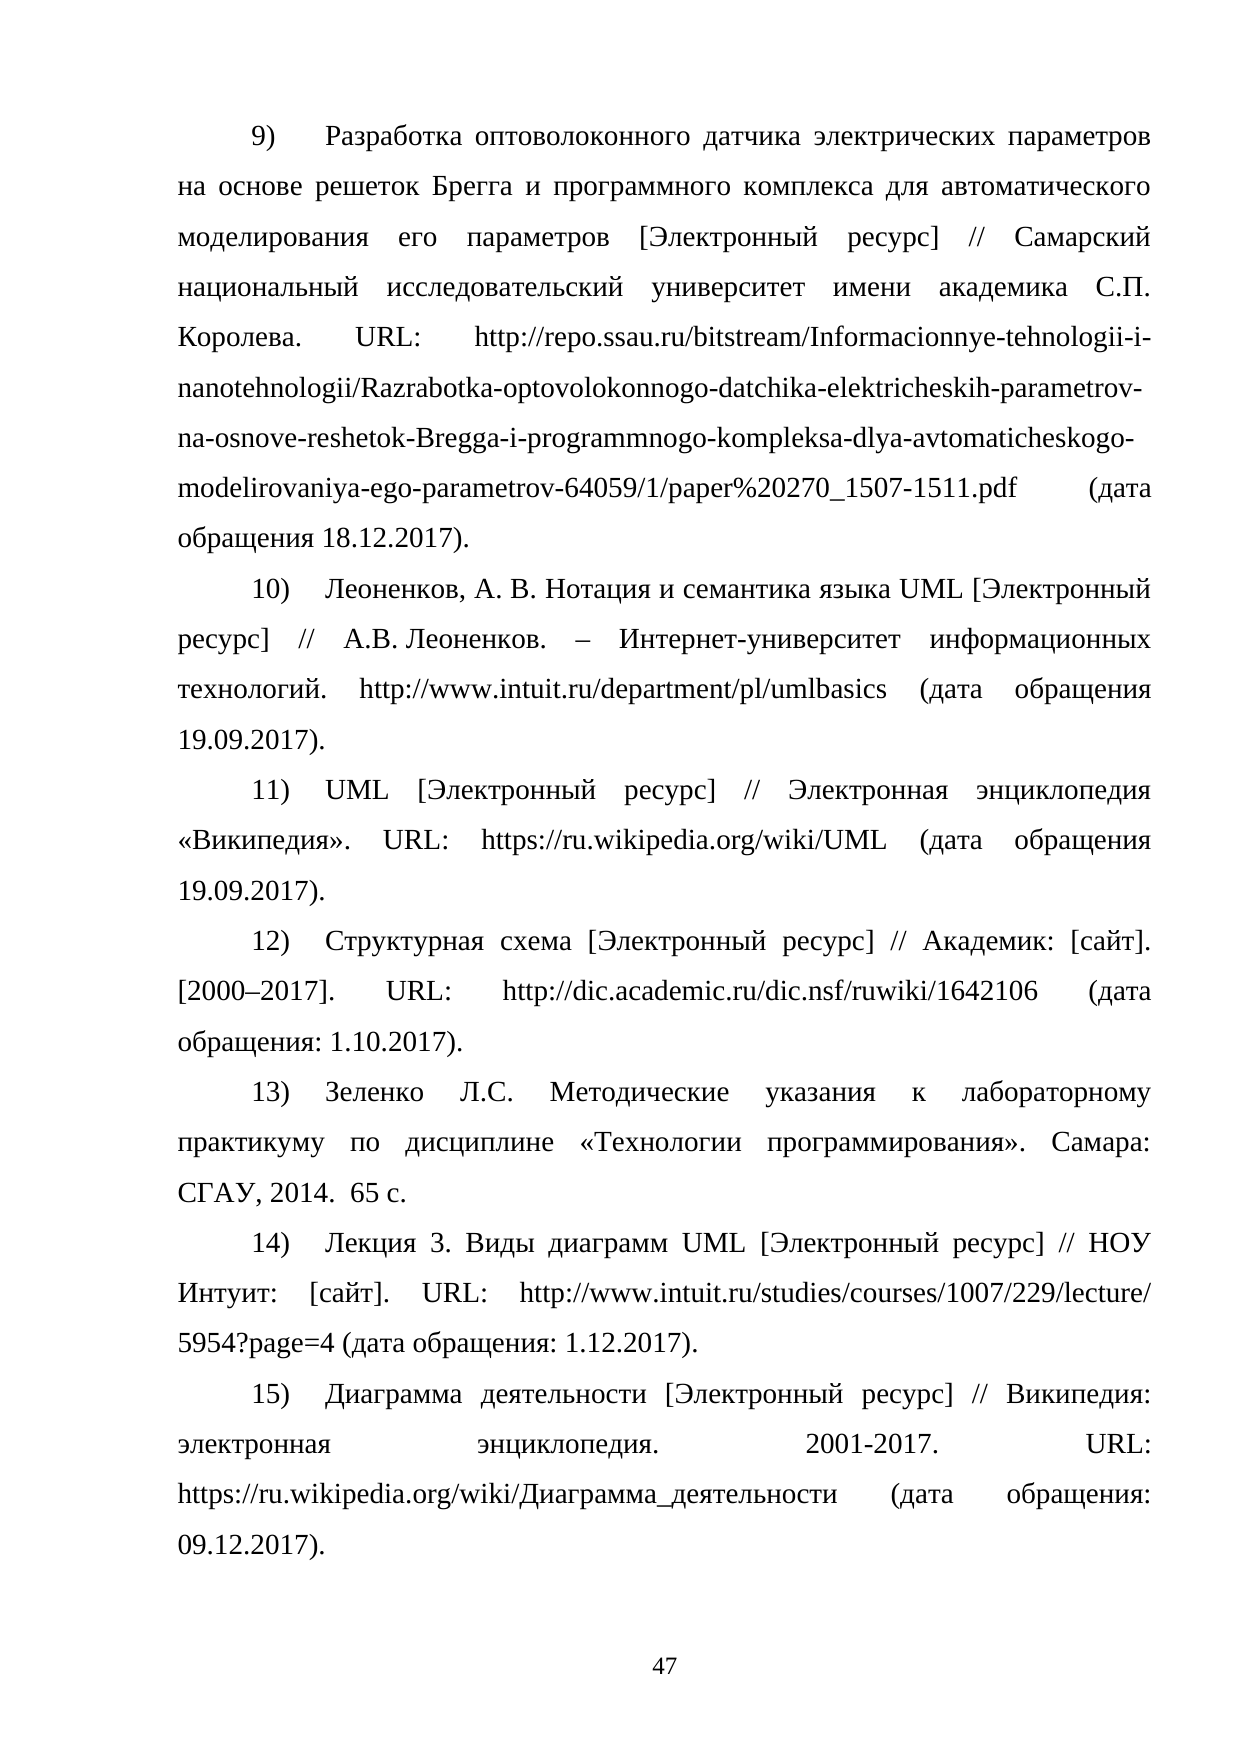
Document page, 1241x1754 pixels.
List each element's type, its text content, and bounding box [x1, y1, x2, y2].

text Лекция 3. Виды диаграмм UML [Электронный ресурс] // НОУ Интуит: [сайт]. URL: http://www.intuit.ru/studies/courses/1007/229/lecture/ 5954?page=4 (дата обращения: 1.12.2017). [177, 1225, 1152, 1359]
list Разработка оптоволоконного датчика электрических параметров на основе решеток Брегга и программного комплекса для автоматического моделирования его параметров [Электронный ресурс] // Самарский национальный исследовательский университет имени академика С.П. Королева. URL: http://repo.ssau.ru/bitstream/Informacionnye-tehnologii-i-nanotehnologii/Razrabotka-optovolokonnogo-datchika-elektricheskih-parametrov-na-osnove-reshetok-Bregga-i-programmnogo-kompleksa-dlya-avtomaticheskogo-modelirovaniya-ego-parametrov-64059/1/paper%20270_1507-1511.pdf (дата обращения 18.12.2017). [177, 118, 1152, 554]
text Зеленко Л.С. Методические указания к лабораторному практикуму по дисциплине «Технологии программирования». Самара: СГАУ, 2014. 65 с. [177, 1074, 1152, 1208]
text Структурная схема [Электронный ресурс] // Академик: [сайт]. [2000–2017]. URL: http://dic.academic.ru/dic.nsf/ruwiki/1642106 (дата обращения: 1.10.2017). [177, 923, 1152, 1057]
text UML [Электронный ресурс] // Электронная энциклопедия «Википедия». URL: https://ru.wikipedia.org/wiki/UML (дата обращения 19.09.2017). [177, 772, 1152, 906]
text Леоненков, А. В. Нотация и семантика языка UML [Электронный ресурс] // А.В. Леоненков. – Интернет-университет информационных технологий. http://www.intuit.ru/department/pl/umlbasics (дата обращения 19.09.2017). [177, 571, 1152, 755]
text Диаграмма деятельности [Электронный ресурс] // Википедия: электронная энциклопедия. 2001-2017. URL: https://ru.wikipedia.org/wiki/Диаграмма_деятельности (дата обращения: 09.12.2017). [177, 1376, 1152, 1560]
